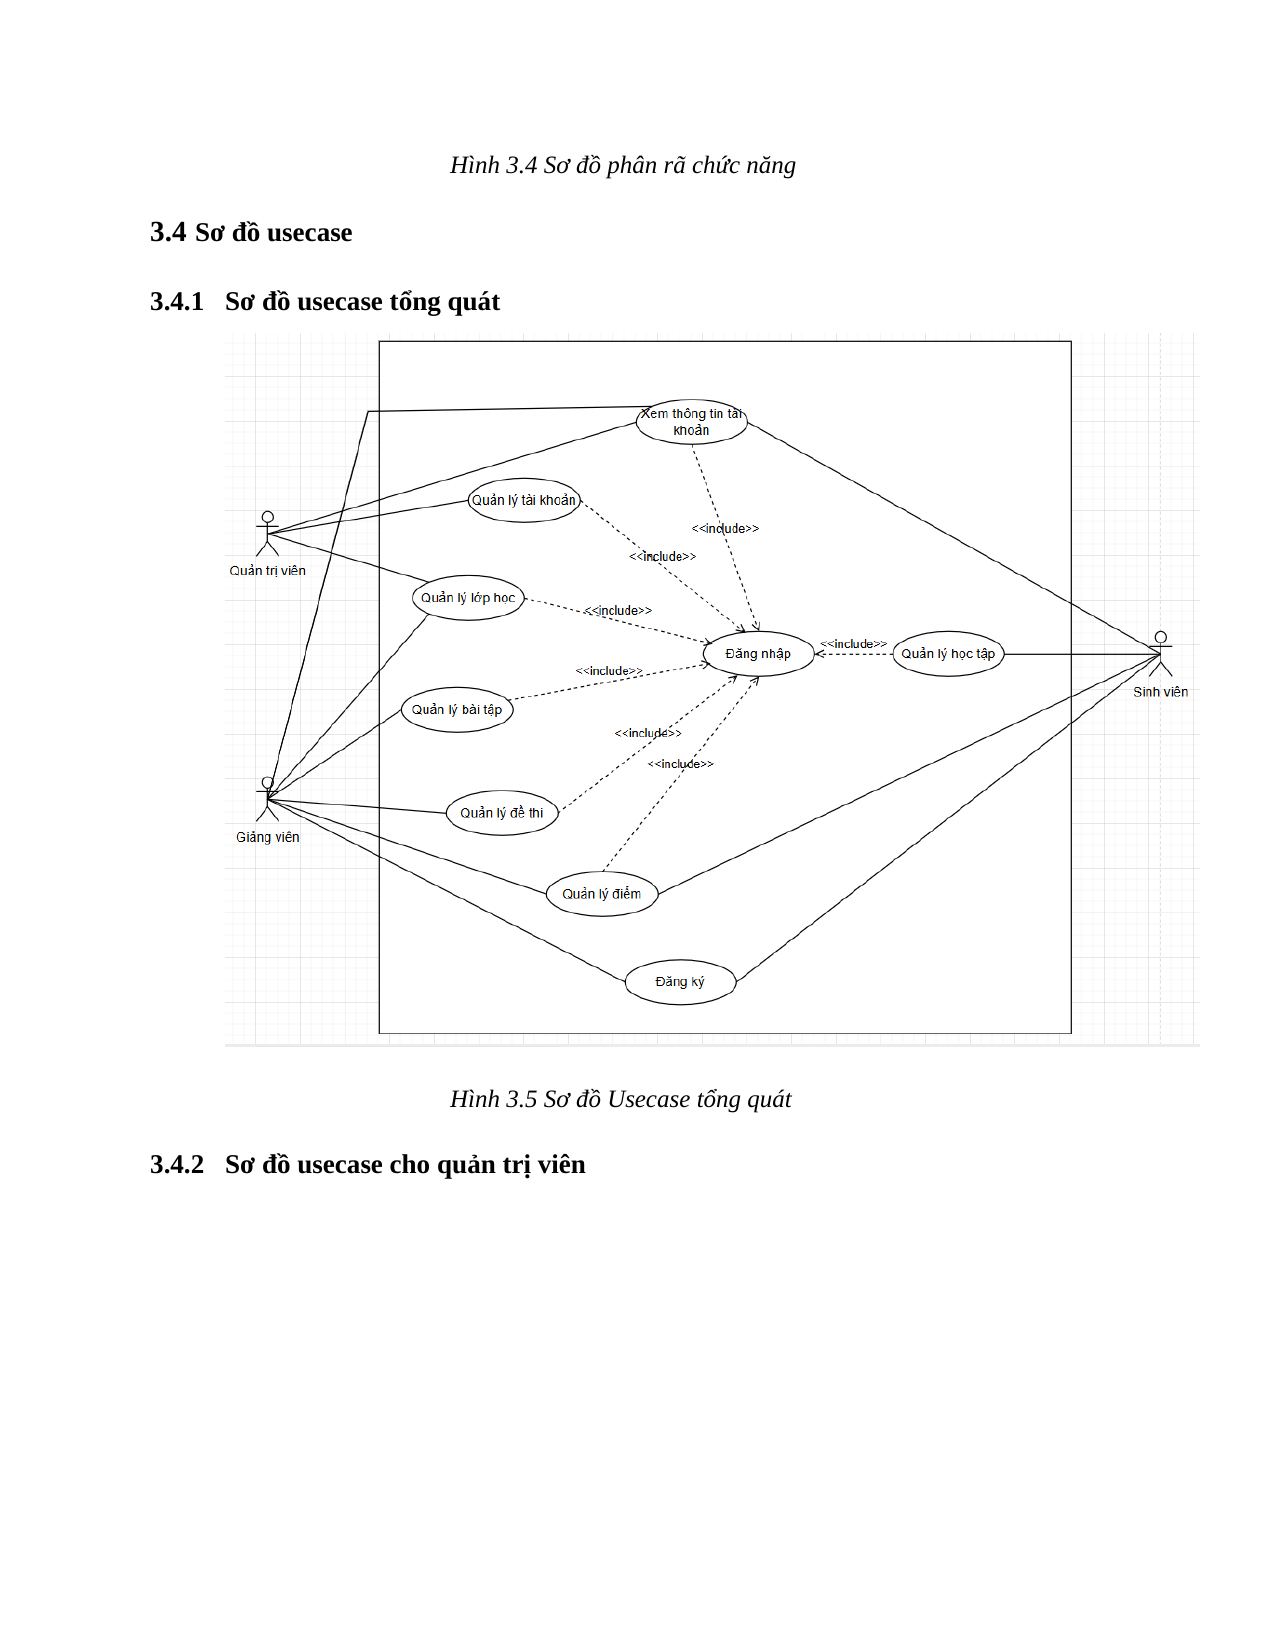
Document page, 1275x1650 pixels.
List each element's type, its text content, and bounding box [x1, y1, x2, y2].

text Hình 3.5 Sơ đồ Usecase tổng quát [375, 1084, 1125, 1113]
text Hình 3.4 Sơ đồ phân rã chức năng [375, 150, 1125, 179]
picture [225, 333, 1200, 1047]
list Sơ đồ usecase [150, 214, 1125, 247]
list Sơ đồ usecase cho quản trị viên [150, 1148, 1125, 1179]
